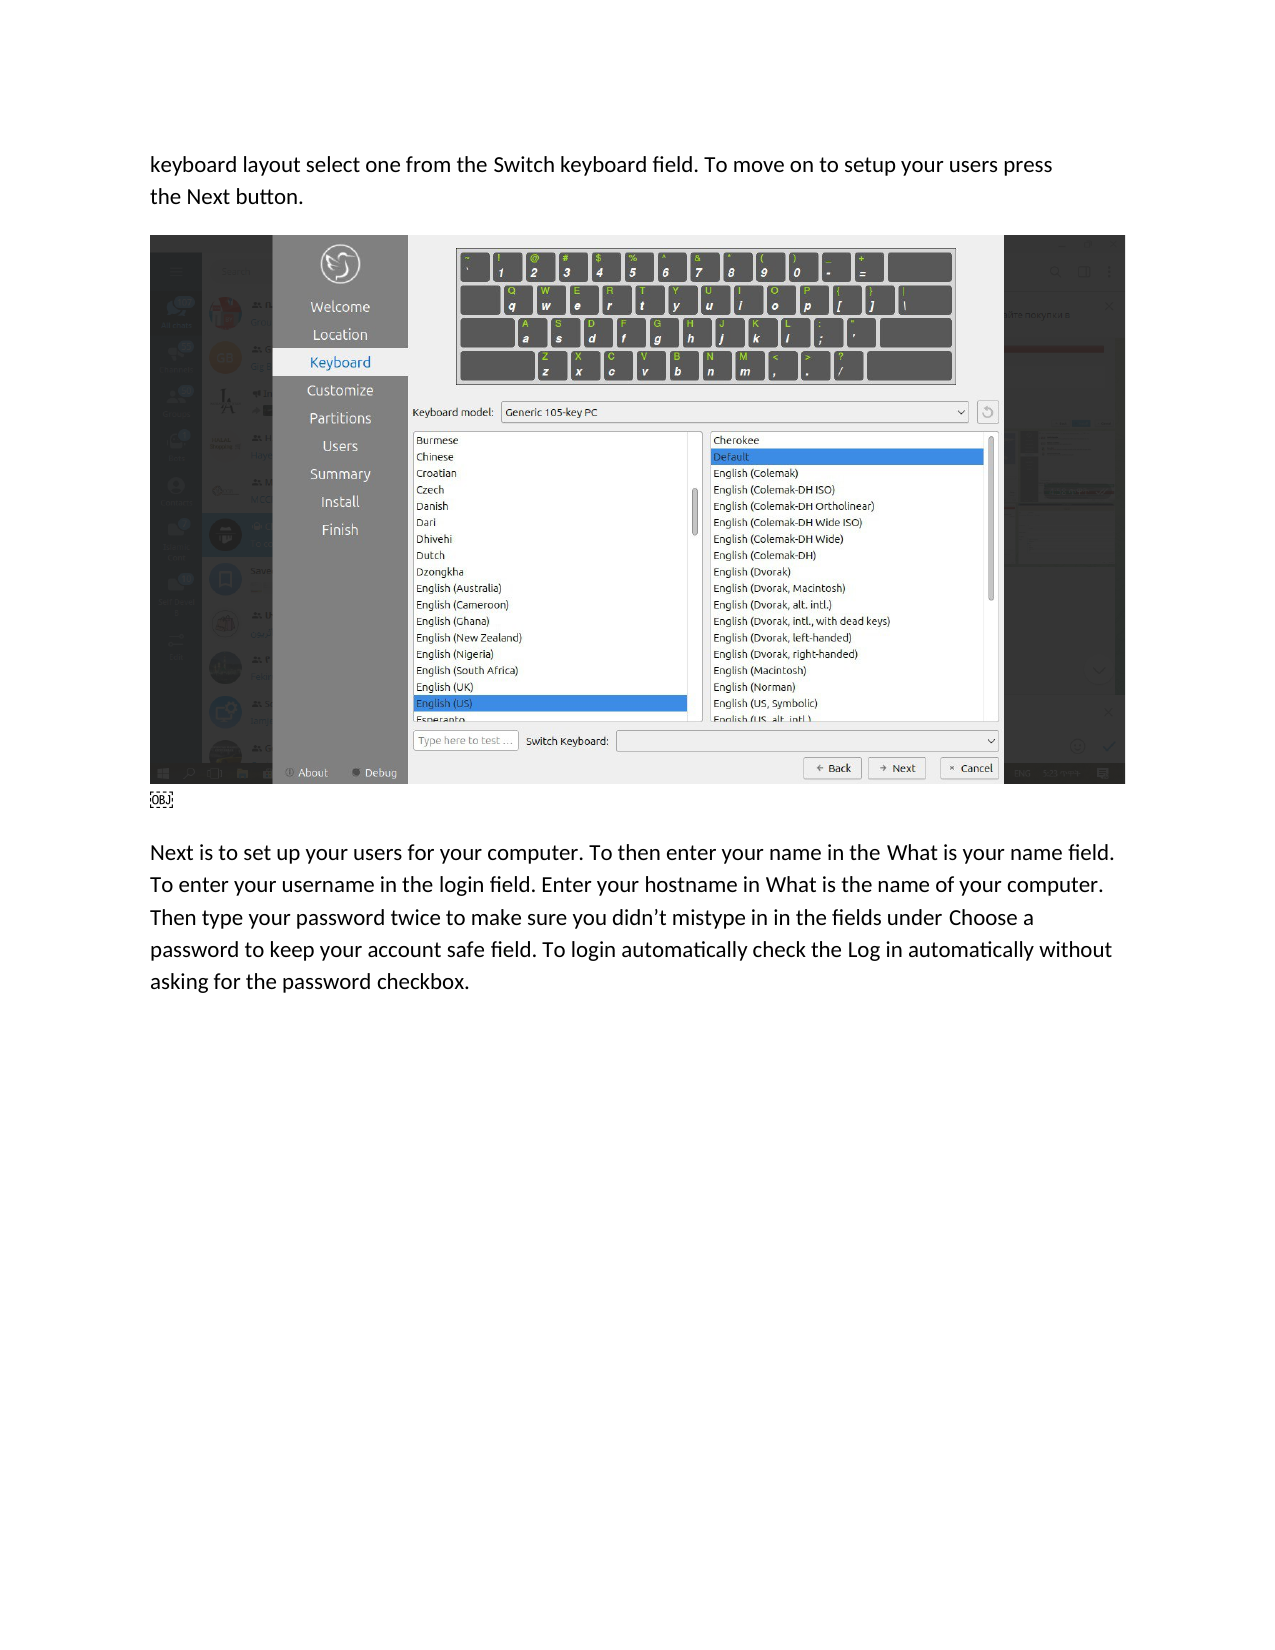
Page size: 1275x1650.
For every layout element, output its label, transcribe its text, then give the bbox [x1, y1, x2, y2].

text ￼ [150, 784, 1125, 813]
picture [150, 235, 1125, 784]
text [150, 150, 1125, 210]
text Next is to set up your users for your computer. To then enter your name in the What is your name field. To enter your username in the login field. Enter your hostname in What is the name of your computer. Then type your password twice to make sure you didn’t mistype in in the fields under Choose a password to keep your account safe field. To login automatically check the Log in automatically without asking for the password checkbox. [150, 838, 1125, 995]
